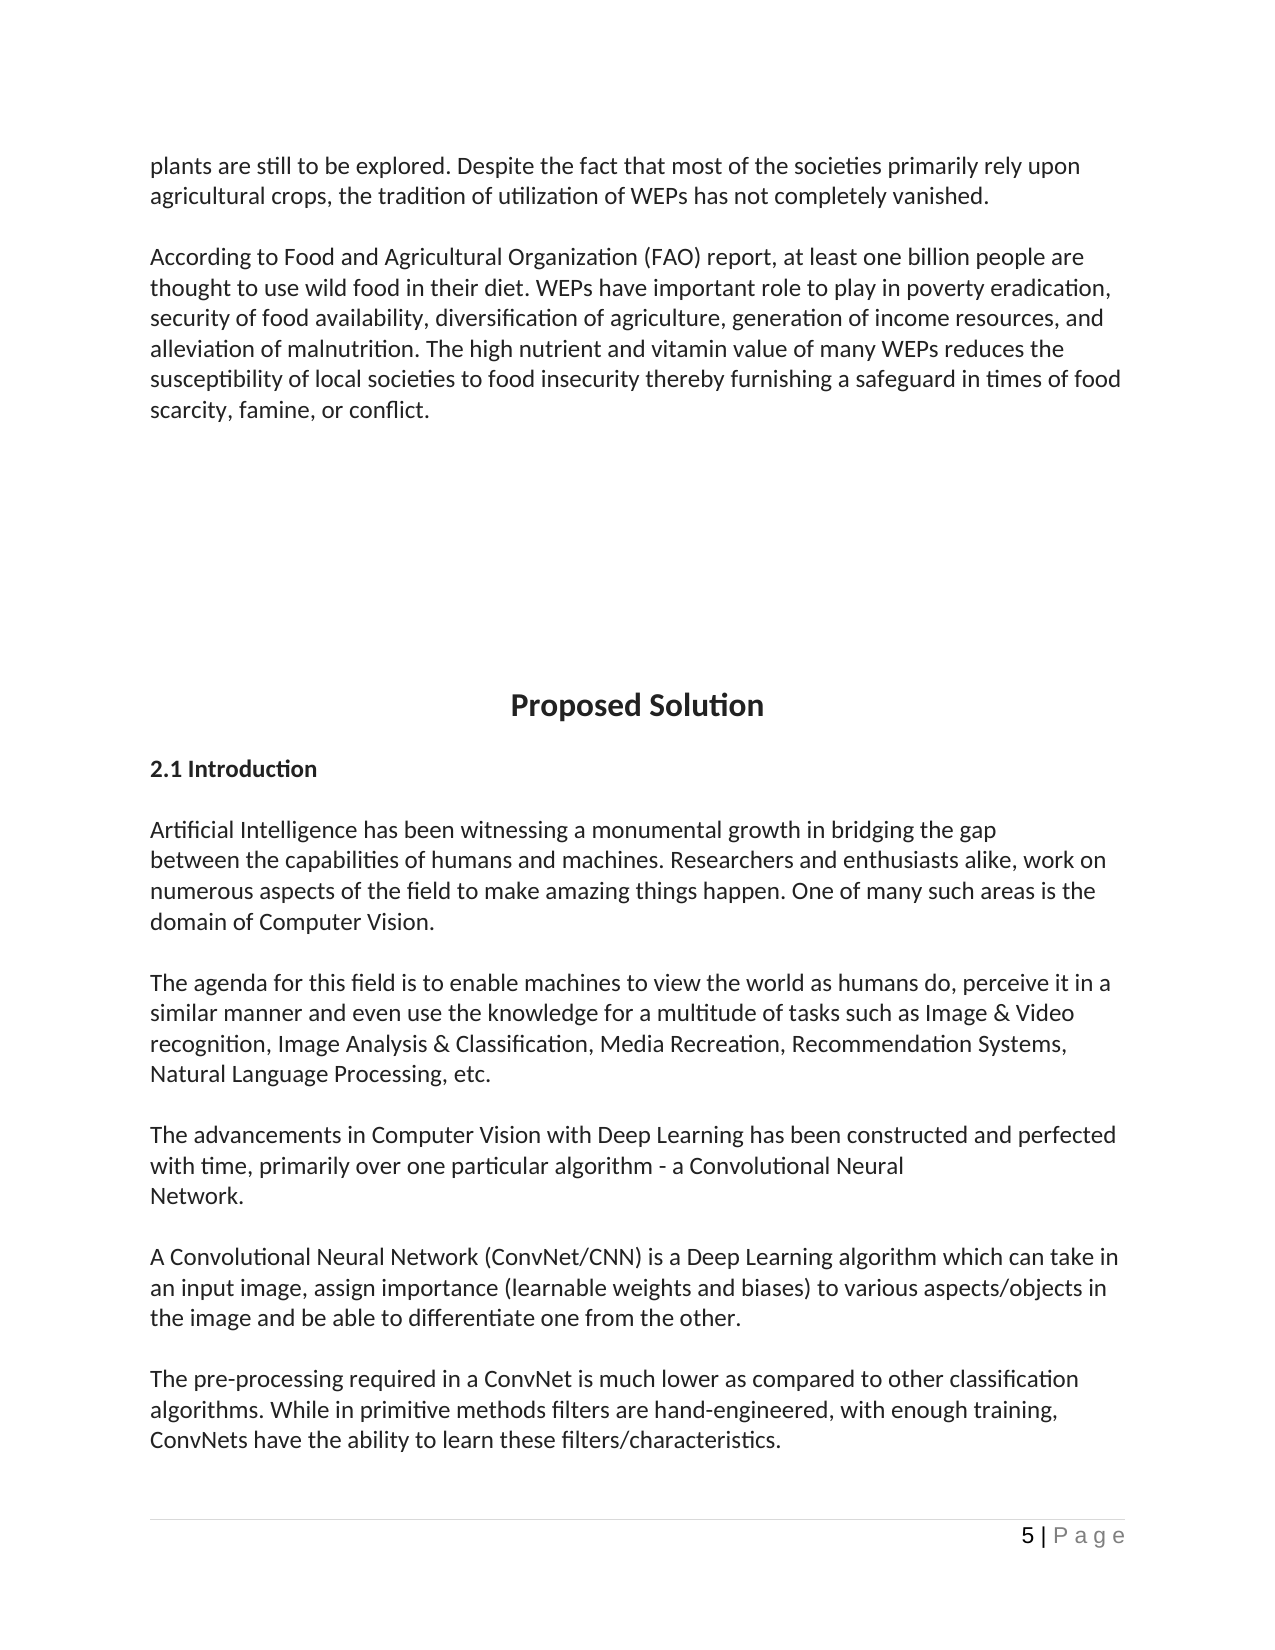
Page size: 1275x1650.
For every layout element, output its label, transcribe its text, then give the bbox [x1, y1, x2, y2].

text Network. [150, 1180, 1125, 1211]
text Proposed Solution [150, 684, 1125, 725]
text Artificial Intelligence has been witnessing a monumental growth in bridging the gap [150, 814, 1125, 845]
text The advancements in Computer Vision with Deep Learning has been constructed and perfected with time, primarily over one particular algorithm - a Convolutional Neural [150, 1119, 1125, 1180]
text According to Food and Agricultural Organization (FAO) report, at least one billion people are thought to use wild food in their diet. WEPs have important role to play in poverty eradication, security of food availability, diversification of agriculture, generation of income resources, and alleviation of malnutrition. The high nutrient and vitamin value of many WEPs reduces the susceptibility of local societies to food insecurity thereby furnishing a safeguard in times of food scarcity, famine, or conflict. [150, 242, 1125, 425]
text A Convolutional Neural Network (ConvNet/CNN) is a Deep Learning algorithm which can take in an input image, assign importance (learnable weights and biases) to various aspects/objects in the image and be able to differentiate one from the other. [150, 1241, 1125, 1333]
text The pre-processing required in a ConvNet is much lower as compared to other classification algorithms. While in primitive methods filters are hand-engineered, with enough training, ConvNets have the ability to learn these filters/characteristics. [150, 1363, 1125, 1455]
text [150, 150, 1125, 211]
text The agenda for this field is to enable machines to view the world as humans do, perceive it in a similar manner and even use the knowledge for a multitude of tasks such as Image & Video recognition, Image Analysis & Classification, Media Recreation, Recommendation Systems, Natural Language Processing, etc. [150, 967, 1125, 1089]
text 2.1 Introduction [150, 753, 1125, 784]
text between the capabilities of humans and machines. Researchers and enthusiasts alike, work on numerous aspects of the field to make amazing things happen. One of many such areas is the domain of Computer Vision. [150, 845, 1125, 936]
